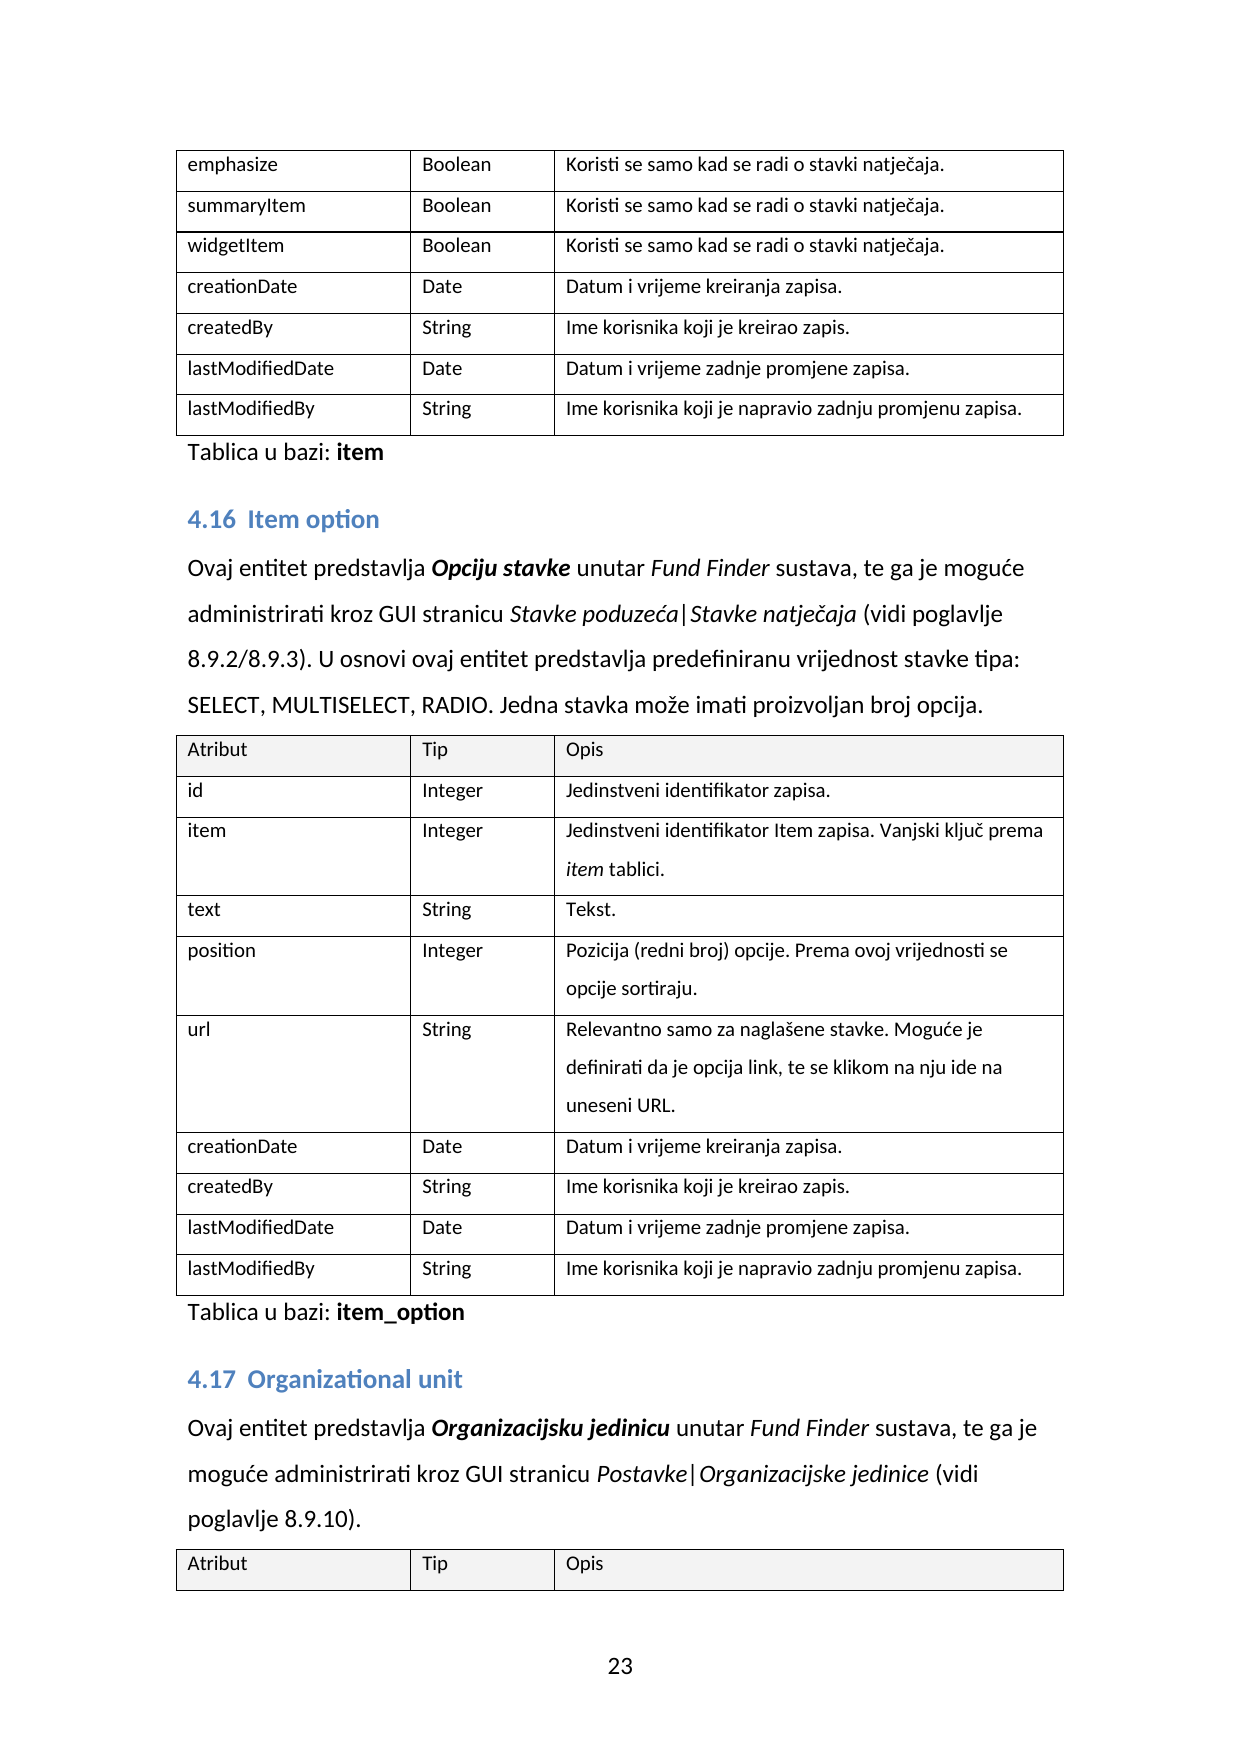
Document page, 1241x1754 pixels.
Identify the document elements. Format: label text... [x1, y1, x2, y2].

table_cell widgetItem [177, 233, 410, 272]
subtitle Item option [187, 503, 1053, 536]
table_cell lastModifiedBy [177, 395, 410, 435]
text Ovaj entitet predstavlja Organizacijsku jedinicu unutar Fund Finder sustava, te ga je moguće administrirati kroz GUI stranicu Postavke|Organizacijske jedinice (vidi poglavlje 8.9.10). [187, 1412, 1053, 1534]
table_header Tip [411, 736, 554, 776]
table_cell Relevantno samo za naglašene stavke. Moguće je definirati da je opcija link, te se klikom na nju ide na uneseni URL. [555, 1016, 1063, 1132]
table_cell Date [411, 1215, 554, 1254]
table_cell Jedinstveni identifikator Item zapisa. Vanjski ključ prema item tablici. [555, 818, 1063, 895]
table_cell id [177, 777, 410, 817]
table_cell Datum i vrijeme kreiranja zapisa. [555, 273, 1063, 313]
table_cell String [411, 314, 554, 354]
table_cell summaryItem [177, 192, 410, 231]
table_header Opis [555, 736, 1063, 776]
table_cell Tekst. [555, 896, 1063, 936]
table_cell lastModifiedDate [177, 1215, 410, 1254]
table_cell Pozicija (redni broj) opcije. Prema ovoj vrijednosti se opcije sortiraju. [555, 937, 1063, 1015]
table_cell creationDate [177, 1133, 410, 1173]
table_cell Date [411, 1133, 554, 1173]
table_cell Integer [411, 818, 554, 895]
table_cell Koristi se samo kad se radi o stavki natječaja. [555, 192, 1063, 231]
table_cell lastModifiedBy [177, 1255, 410, 1295]
table_cell Ime korisnika koji je napravio zadnju promjenu zapisa. [555, 395, 1063, 435]
table_cell position [177, 937, 410, 1015]
table_cell emphasize [177, 151, 410, 191]
table_cell url [177, 1016, 410, 1132]
table_cell lastModifiedDate [177, 355, 410, 394]
table_cell String [411, 395, 554, 435]
table_cell Ime korisnika koji je kreirao zapis. [555, 314, 1063, 354]
subtitle Organizational unit [187, 1362, 1053, 1396]
table_header Atribut [177, 1550, 410, 1590]
table_cell Integer [411, 937, 554, 1015]
table_cell String [411, 1174, 554, 1213]
table_header Tip [411, 1550, 554, 1590]
table_cell Datum i vrijeme kreiranja zapisa. [555, 1133, 1063, 1173]
table_cell createdBy [177, 1174, 410, 1213]
table_cell Datum i vrijeme zadnje promjene zapisa. [555, 355, 1063, 394]
table_cell createdBy [177, 314, 410, 354]
table_cell creationDate [177, 273, 410, 313]
table_cell String [411, 896, 554, 936]
table_cell Ime korisnika koji je napravio zadnju promjenu zapisa. [555, 1255, 1063, 1295]
table_cell Koristi se samo kad se radi o stavki natječaja. [555, 233, 1063, 272]
table_cell text [177, 896, 410, 936]
table_cell Koristi se samo kad se radi o stavki natječaja. [555, 151, 1063, 191]
table_cell Boolean [411, 233, 554, 272]
table_cell Boolean [411, 151, 554, 191]
text Tablica u bazi: item_option [187, 1296, 1053, 1326]
table_header Atribut [177, 736, 410, 776]
table_cell String [411, 1255, 554, 1295]
text Ovaj entitet predstavlja Opciju stavke unutar Fund Finder sustava, te ga je moguće administrirati kroz GUI stranicu Stavke poduzeća|Stavke natječaja (vidi poglavlje 8.9.2/8.9.3). U osnovi ovaj entitet predstavlja predefiniranu vrijednost stavke tipa: SELECT, MULTISELECT, RADIO. Jedna stavka može imati proizvoljan broj opcija. [187, 552, 1053, 720]
table_cell Jedinstveni identifikator zapisa. [555, 777, 1063, 817]
table_cell Ime korisnika koji je kreirao zapis. [555, 1174, 1063, 1213]
table_cell Boolean [411, 192, 554, 231]
table_header Opis [555, 1550, 1063, 1590]
table_cell Integer [411, 777, 554, 817]
table_cell Datum i vrijeme zadnje promjene zapisa. [555, 1215, 1063, 1254]
table_cell Date [411, 273, 554, 313]
text Tablica u bazi: item [187, 436, 1053, 467]
table_cell item [177, 818, 410, 895]
table_cell Date [411, 355, 554, 394]
table_cell String [411, 1016, 554, 1132]
